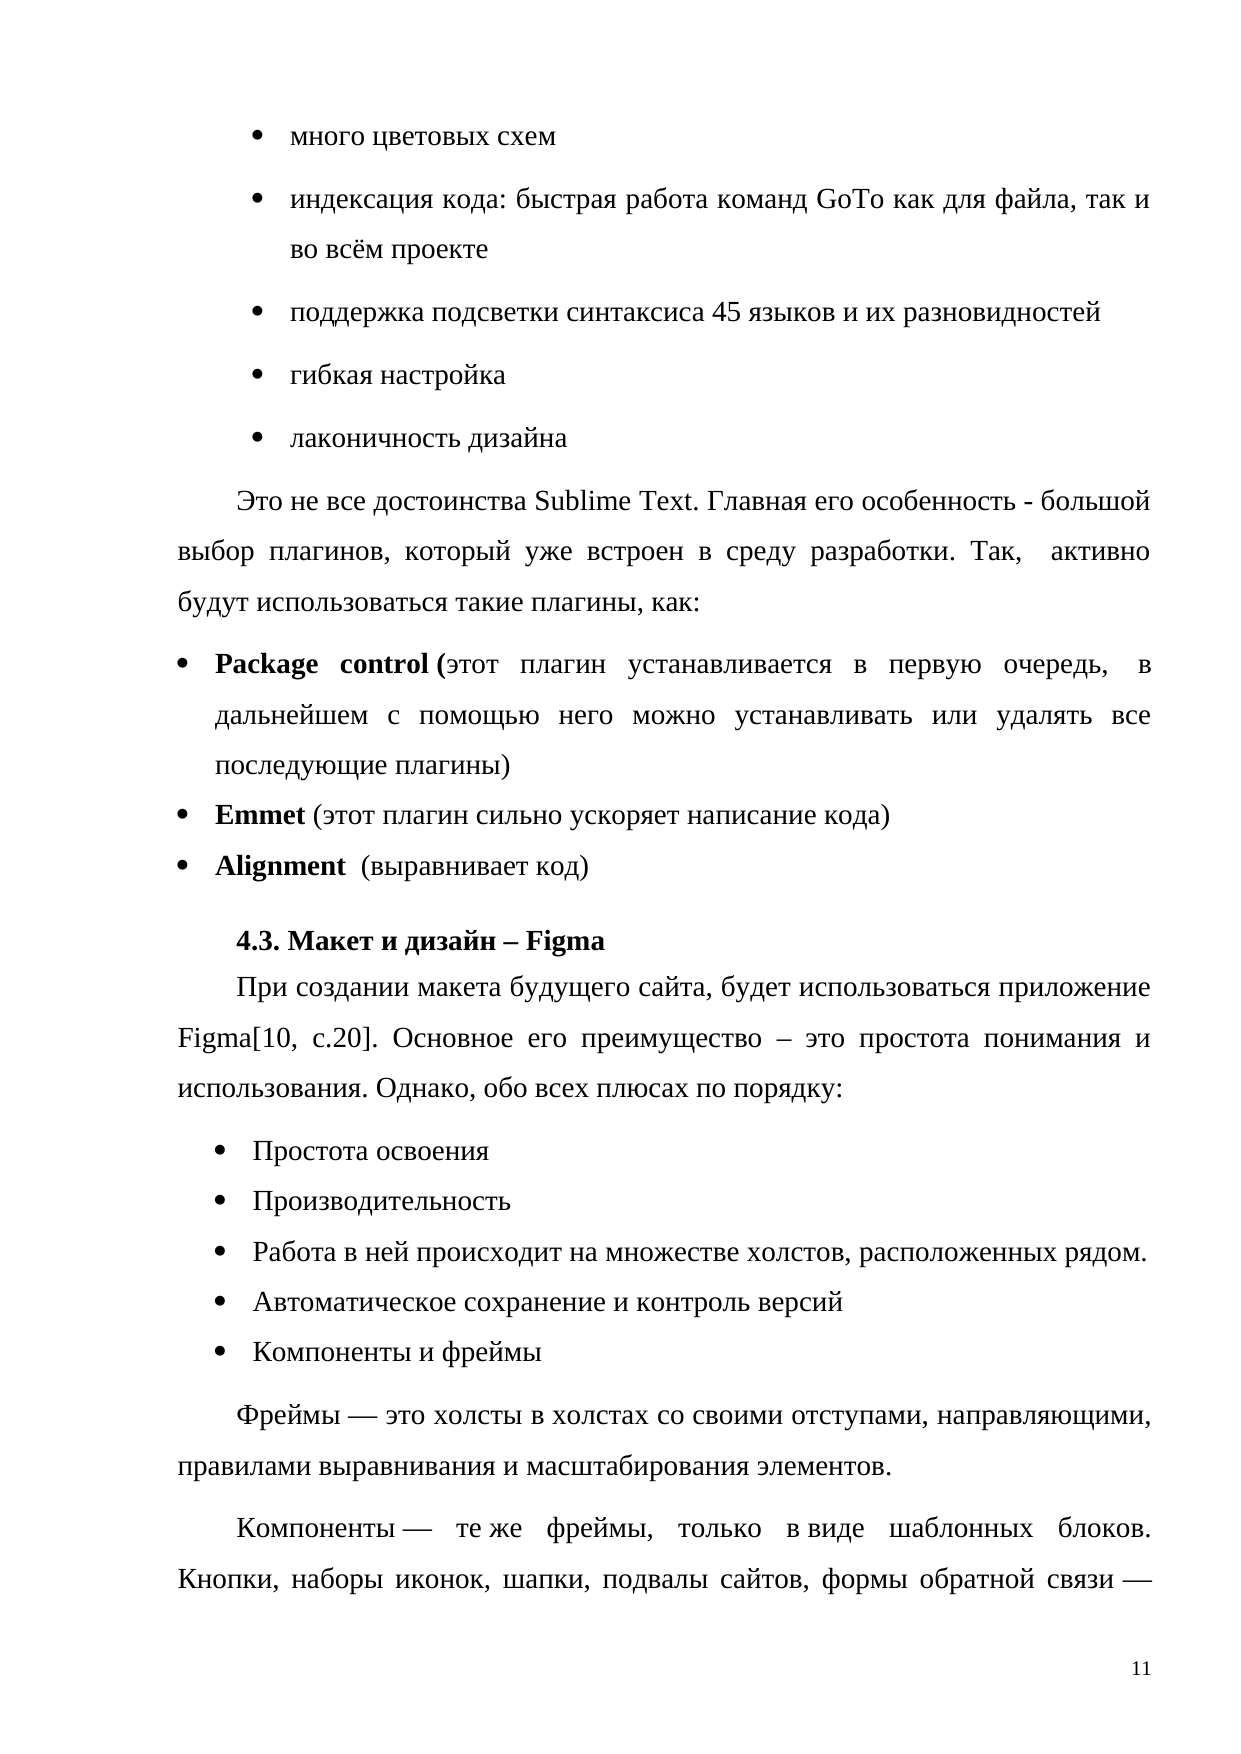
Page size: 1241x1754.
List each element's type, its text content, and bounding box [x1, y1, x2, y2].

title 4.3. Макет и дизайн – Figma [177, 923, 1152, 957]
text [177, 1511, 1152, 1594]
list лаконичность дизайна [252, 420, 1152, 454]
list Производительность [215, 1183, 1152, 1217]
list много цветовых схем [252, 118, 1152, 152]
list Автоматическое сохранение и контроль версий [215, 1284, 1152, 1318]
list Package control (этот плагин устанавливается в первую очередь, в дальнейшем с помощью него можно устанавливать или удалять все последующие плагины) [177, 646, 1152, 781]
text Фреймы — это холсты в холстах со своими отступами, направляющими, правилами выравнивания и масштабирования элементов. [177, 1397, 1152, 1481]
list Alignment (выравнивает код) [177, 848, 1152, 882]
list Emmet (этот плагин сильно ускоряет написание кода) [177, 797, 1152, 831]
text Это не все достоинства Sublime Text. Главная его особенность - большой выбор плагинов, который уже встроен в среду разработки. Так, активно будут использоваться такие плагины, как: [177, 483, 1152, 617]
list гибкая настройка [252, 357, 1152, 391]
list Компоненты и фреймы [215, 1334, 1152, 1368]
list индексация кода: быстрая работа команд GoTo как для файла, так и во всём проекте [252, 181, 1152, 265]
list Работа в ней происходит на множестве холстов, расположенных рядом. [215, 1234, 1152, 1267]
text При создании макета будущего сайта, будет использоваться приложение Figma[10, c.20]. Основное его преимущество – это простота понимания и использования. Однако, обо всех плюсах по порядку: [177, 969, 1152, 1103]
list Простота освоения [215, 1133, 1152, 1166]
list поддержка подсветки синтаксиса 45 языков и их разновидностей [252, 294, 1152, 328]
